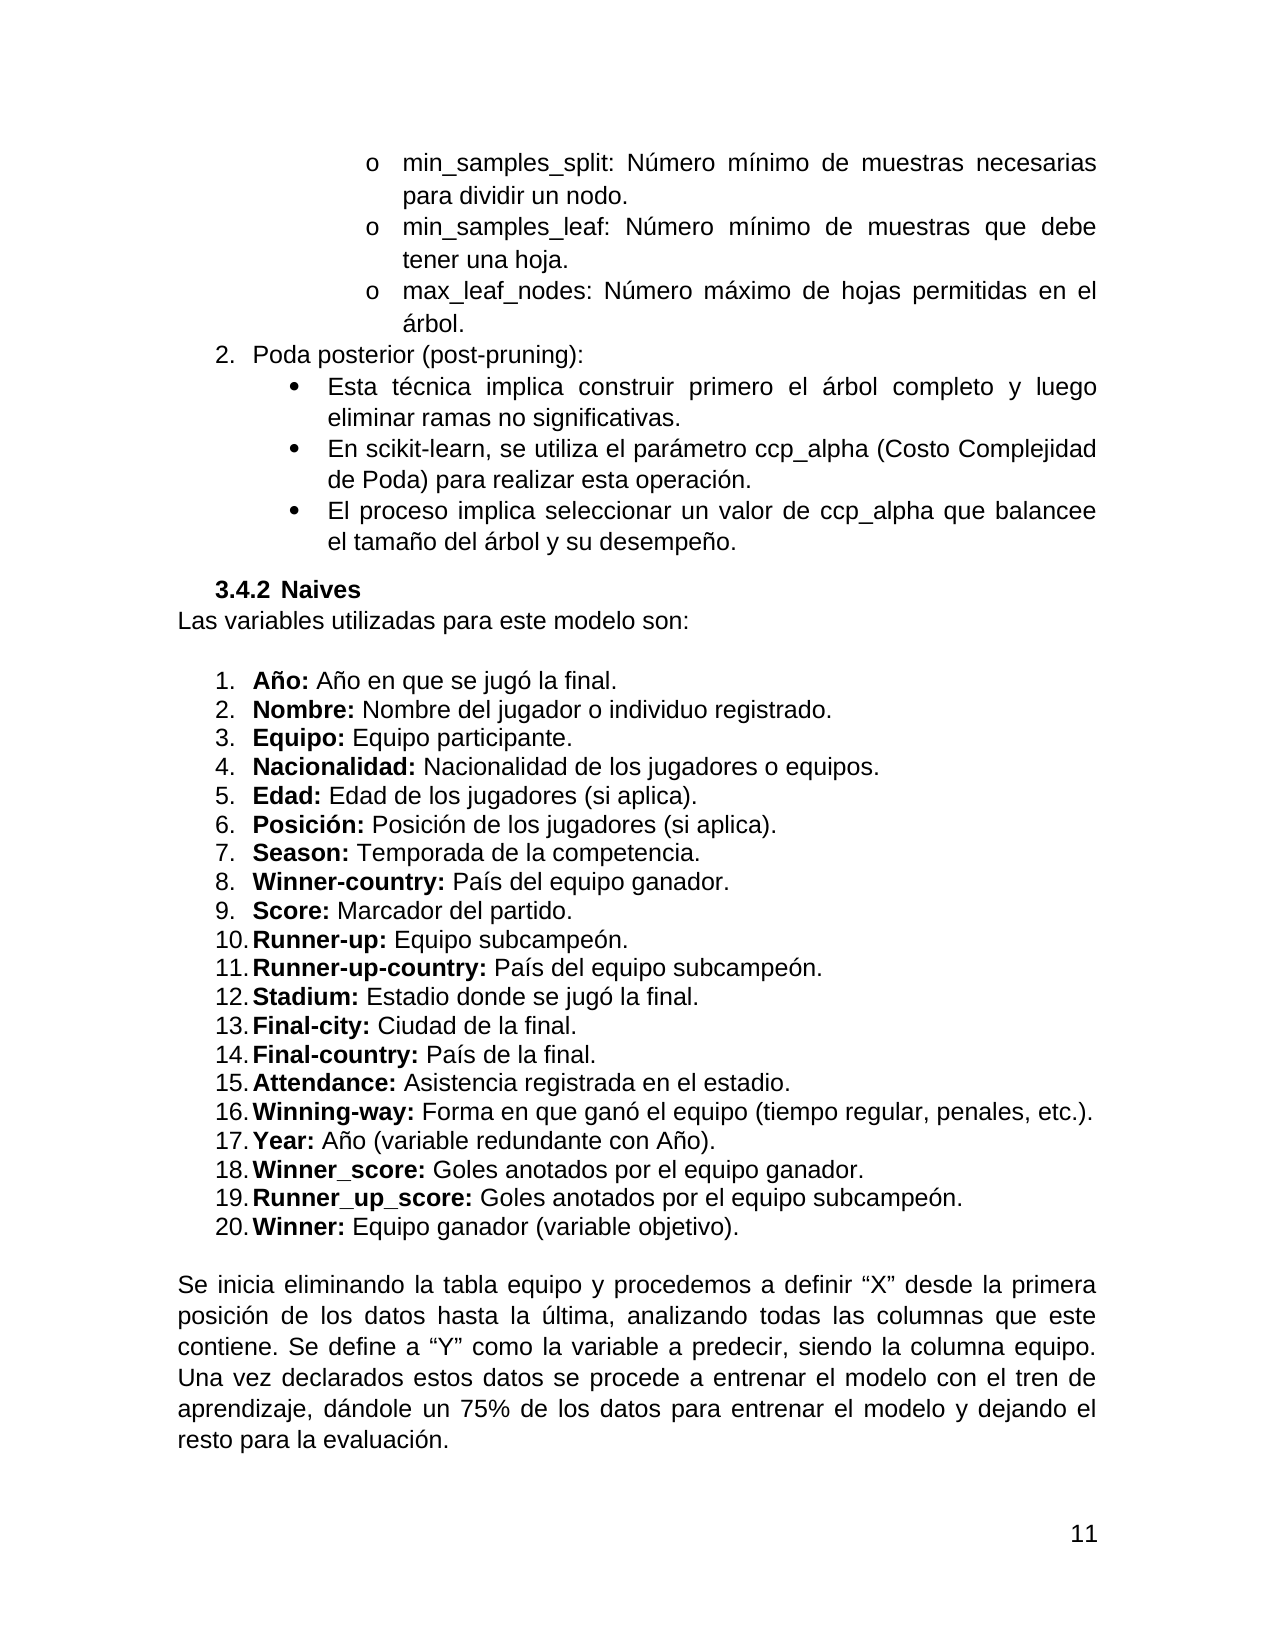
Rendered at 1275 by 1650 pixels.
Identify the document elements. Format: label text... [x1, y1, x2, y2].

list Nacionalidad: Nacionalidad de los jugadores o equipos. [215, 752, 1098, 781]
list Runner-up-country: País del equipo subcampeón. [215, 953, 1098, 982]
list Poda posterior (post-pruning): [215, 340, 1098, 369]
list Winning-way: Forma en que ganó el equipo (tiempo regular, penales, etc.). [215, 1097, 1098, 1126]
list Runner-up: Equipo subcampeón. [215, 925, 1098, 953]
list Year: Año (variable redundante con Año). [215, 1126, 1098, 1155]
list min_samples_split: Número mínimo de muestras necesarias para dividir un nodo. [365, 148, 1098, 209]
list El proceso implica seleccionar un valor de ccp_alpha que balancee el tamaño del árbol y su desempeño. [290, 496, 1098, 556]
list Final-country: País de la final. [215, 1040, 1098, 1068]
list Winner-country: País del equipo ganador. [215, 867, 1098, 896]
list Esta técnica implica construir primero el árbol completo y luego eliminar ramas no significativas. [290, 371, 1098, 431]
text Se inicia eliminando la tabla equipo y procedemos a definir “X” desde la primera posición de los datos hasta la última, analizando todas las columnas que este contiene. Se define a “Y” como la variable a predecir, siendo la columna equipo. Una vez declarados estos datos se procede a entrenar el modelo con el tren de aprendizaje, dándole un 75% de los datos para entrenar el modelo y dejando el resto para la evaluación. [177, 1270, 1098, 1454]
list Posición: Posición de los jugadores (si aplica). [215, 810, 1098, 838]
list Season: Temporada de la competencia. [215, 838, 1098, 867]
list Attendance: Asistencia registrada en el estadio. [215, 1068, 1098, 1097]
list Equipo: Equipo participante. [215, 723, 1098, 752]
list Winner_score: Goles anotados por el equipo ganador. [215, 1155, 1098, 1183]
list Stadium: Estadio donde se jugó la final. [215, 982, 1098, 1011]
list Winner: Equipo ganador (variable objetivo). [215, 1212, 1098, 1241]
list min_samples_leaf: Número mínimo de muestras que debe tener una hoja. [365, 212, 1098, 274]
list En scikit-learn, se utiliza el parámetro ccp_alpha (Costo Complejidad de Poda) para realizar esta operación. [290, 434, 1098, 493]
list Edad: Edad de los jugadores (si aplica). [215, 781, 1098, 810]
list Nombre: Nombre del jugador o individuo registrado. [215, 695, 1098, 723]
list Final-city: Ciudad de la final. [215, 1011, 1098, 1040]
text Las variables utilizadas para este modelo son: [177, 606, 1098, 634]
list Año: Año en que se jugó la final. [215, 666, 1098, 695]
list Runner_up_score: Goles anotados por el equipo subcampeón. [215, 1183, 1098, 1212]
list Score: Marcador del partido. [215, 896, 1098, 925]
list max_leaf_nodes: Número máximo de hojas permitidas en el árbol. [365, 276, 1098, 338]
subtitle Naives [215, 575, 1098, 603]
